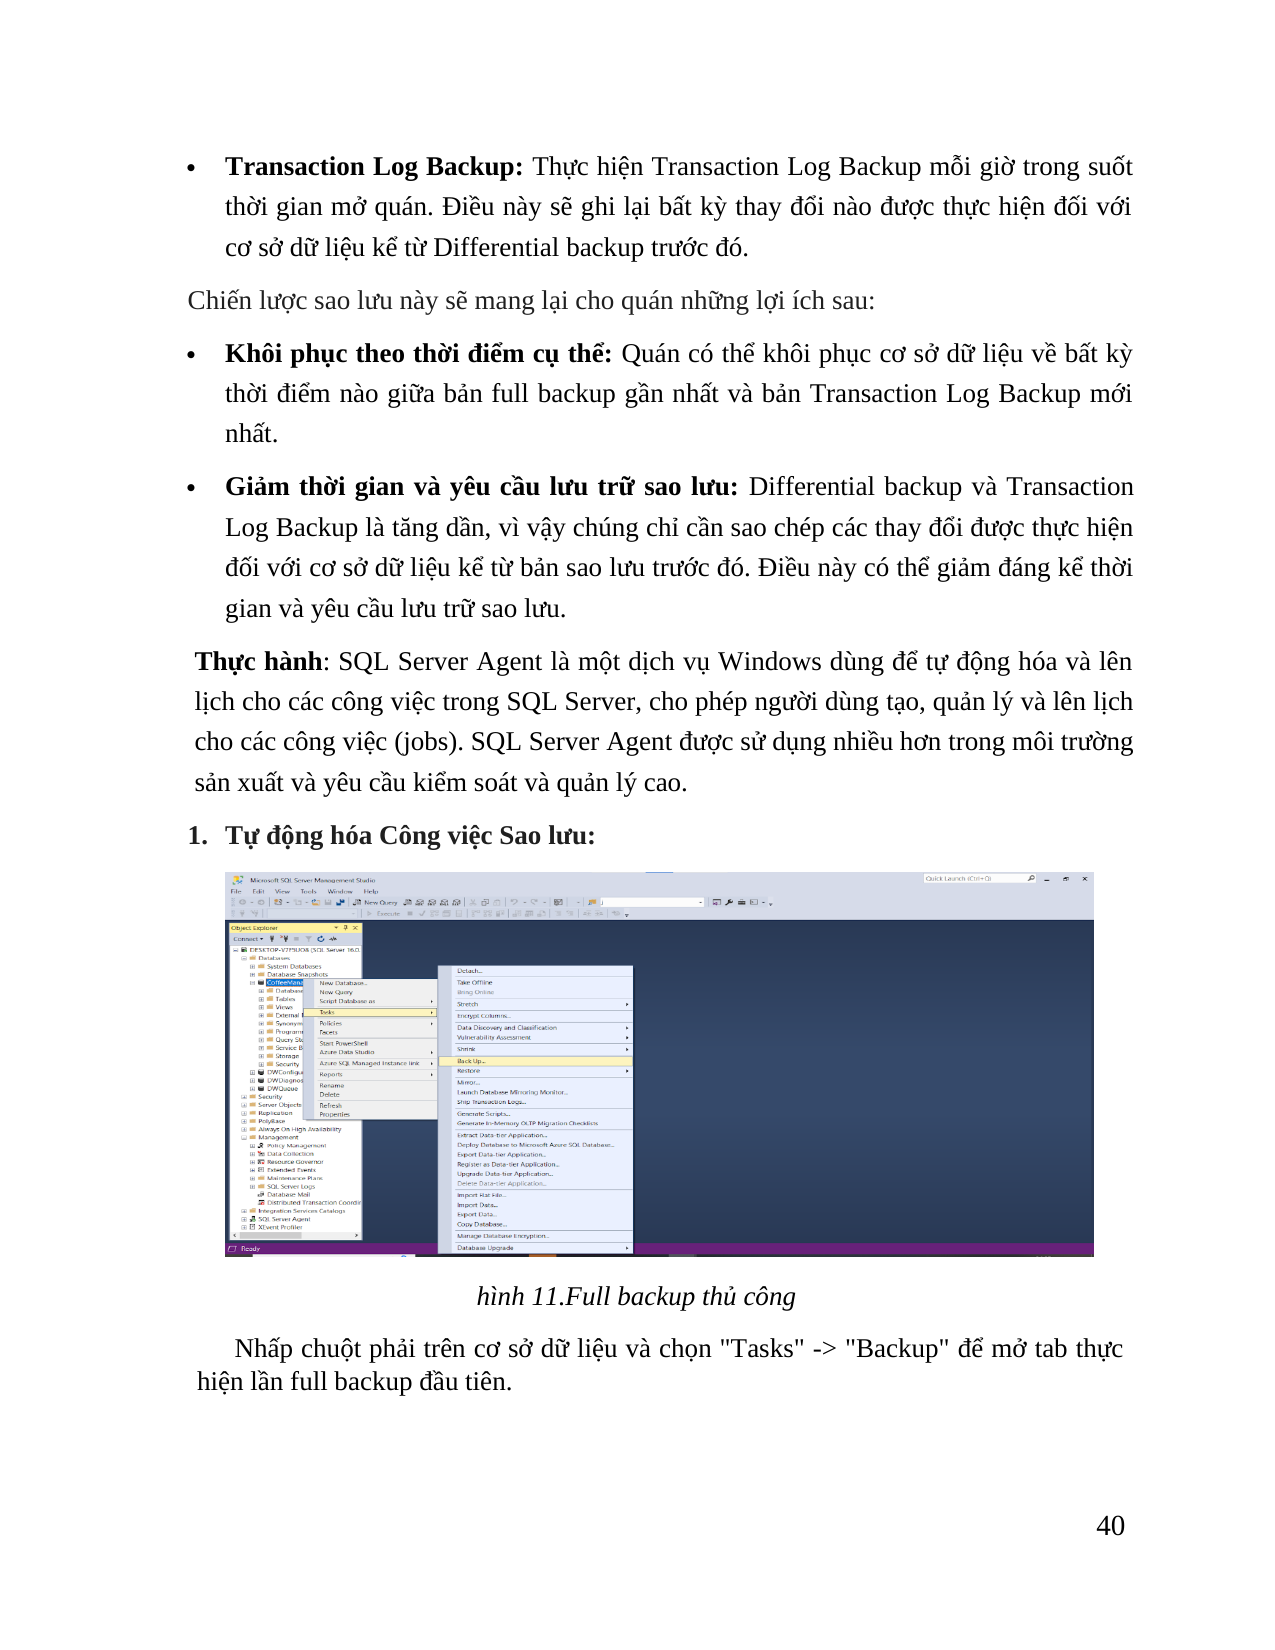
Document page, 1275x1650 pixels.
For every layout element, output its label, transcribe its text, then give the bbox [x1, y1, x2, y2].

text hình 11.Full backup thủ công [150, 1280, 1125, 1311]
text Thực hành: SQL Server Agent là một dịch vụ Windows dùng để tự động hóa và lên lịch cho các công việc trong SQL Server, cho phép người dùng tạo, quản lý và lên lịch cho các công việc (jobs). SQL Server Agent được sử dụng nhiều hơn trong môi trường sản xuất và yêu cầu kiểm soát và quản lý cao. [194, 644, 1134, 797]
list Tự động hóa Công việc Sao lưu: [187, 819, 1125, 850]
list Khôi phục theo thời điểm cụ thể: Quán có thể khôi phục cơ sở dữ liệu về bất kỳ thời điểm nào giữa bản full backup gần nhất và bản Transaction Log Backup mới nhất. [187, 337, 1134, 449]
list Giảm thời gian và yêu cầu lưu trữ sao lưu: Differential backup và Transaction Log Backup là tăng dần, vì vậy chúng chỉ cần sao chép các thay đổi được thực hiện đối với cơ sở dữ liệu kể từ bản sao lưu trước đó. Điều này có thể giảm đáng kể thời gian và yêu cầu lưu trữ sao lưu. [187, 470, 1134, 623]
text Chiến lược sao lưu này sẽ mang lại cho quán những lợi ích sau: [187, 284, 1134, 315]
list Nhấp chuột phải trên cơ sở dữ liệu và chọn "Tasks" -> "Backup" để mở tab thực hiện lần full backup đầu tiên. [197, 1332, 1125, 1396]
list Transaction Log Backup: Thực hiện Transaction Log Backup mỗi giờ trong suốt thời gian mở quán. Điều này sẽ ghi lại bất kỳ thay đổi nào được thực hiện đối với cơ sở dữ liệu kể từ Differential backup trước đó. [187, 150, 1134, 262]
picture [225, 872, 1094, 1257]
